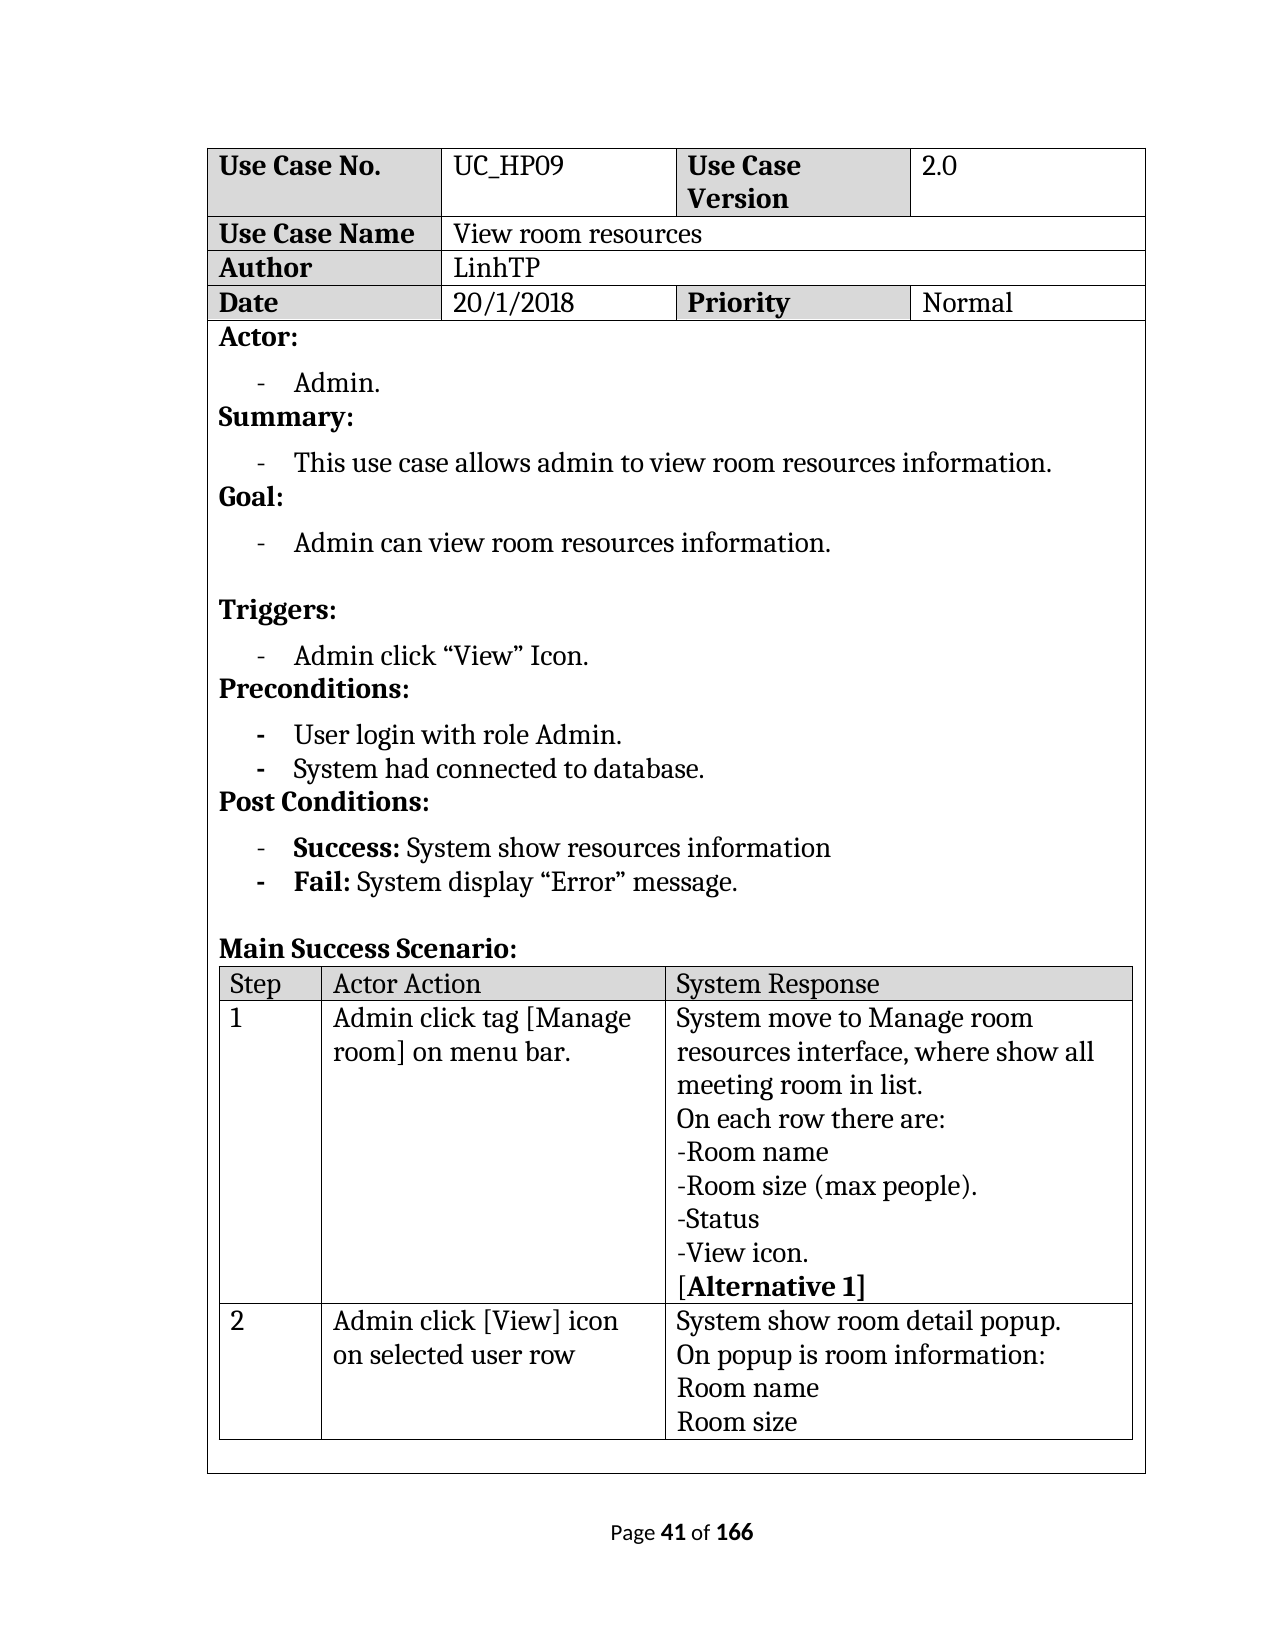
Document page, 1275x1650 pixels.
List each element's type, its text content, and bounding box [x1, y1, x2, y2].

table_cell Normal [911, 286, 1145, 319]
table_cell 20/1/2018 [442, 286, 676, 319]
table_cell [208, 321, 1145, 1473]
table_cell LinhTP [442, 251, 1145, 285]
table_cell View room resources [442, 217, 1145, 250]
table_cell Author [208, 251, 441, 285]
table_cell Priority [677, 286, 910, 319]
table_cell UC_HP09 [442, 149, 676, 216]
table_cell Use Case Name [208, 217, 441, 250]
table_cell 2.0 [911, 149, 1145, 216]
table_cell Use Case Version [677, 149, 910, 216]
table_cell Use Case No. [208, 149, 441, 216]
table_cell Date [208, 286, 441, 319]
